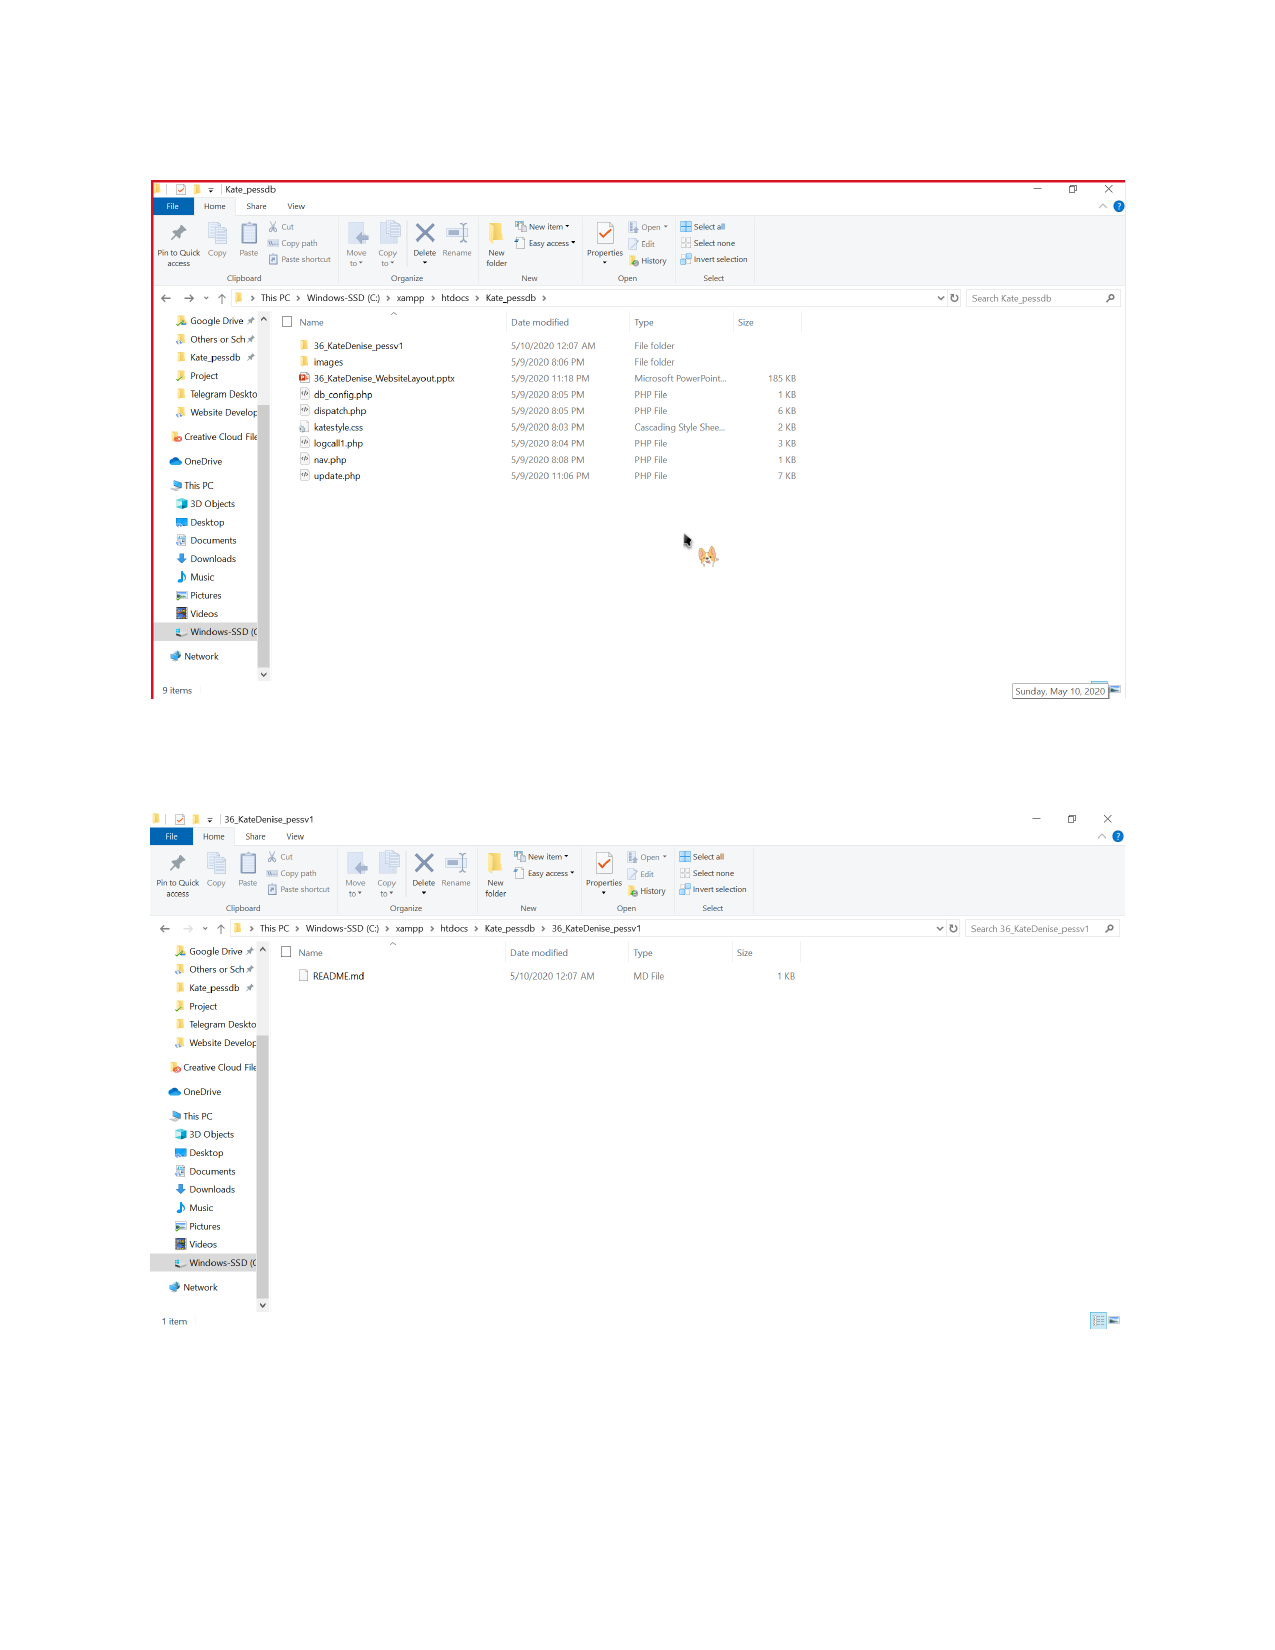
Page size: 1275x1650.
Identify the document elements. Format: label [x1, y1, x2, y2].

picture [151, 180, 1125, 699]
picture [150, 811, 1125, 1329]
